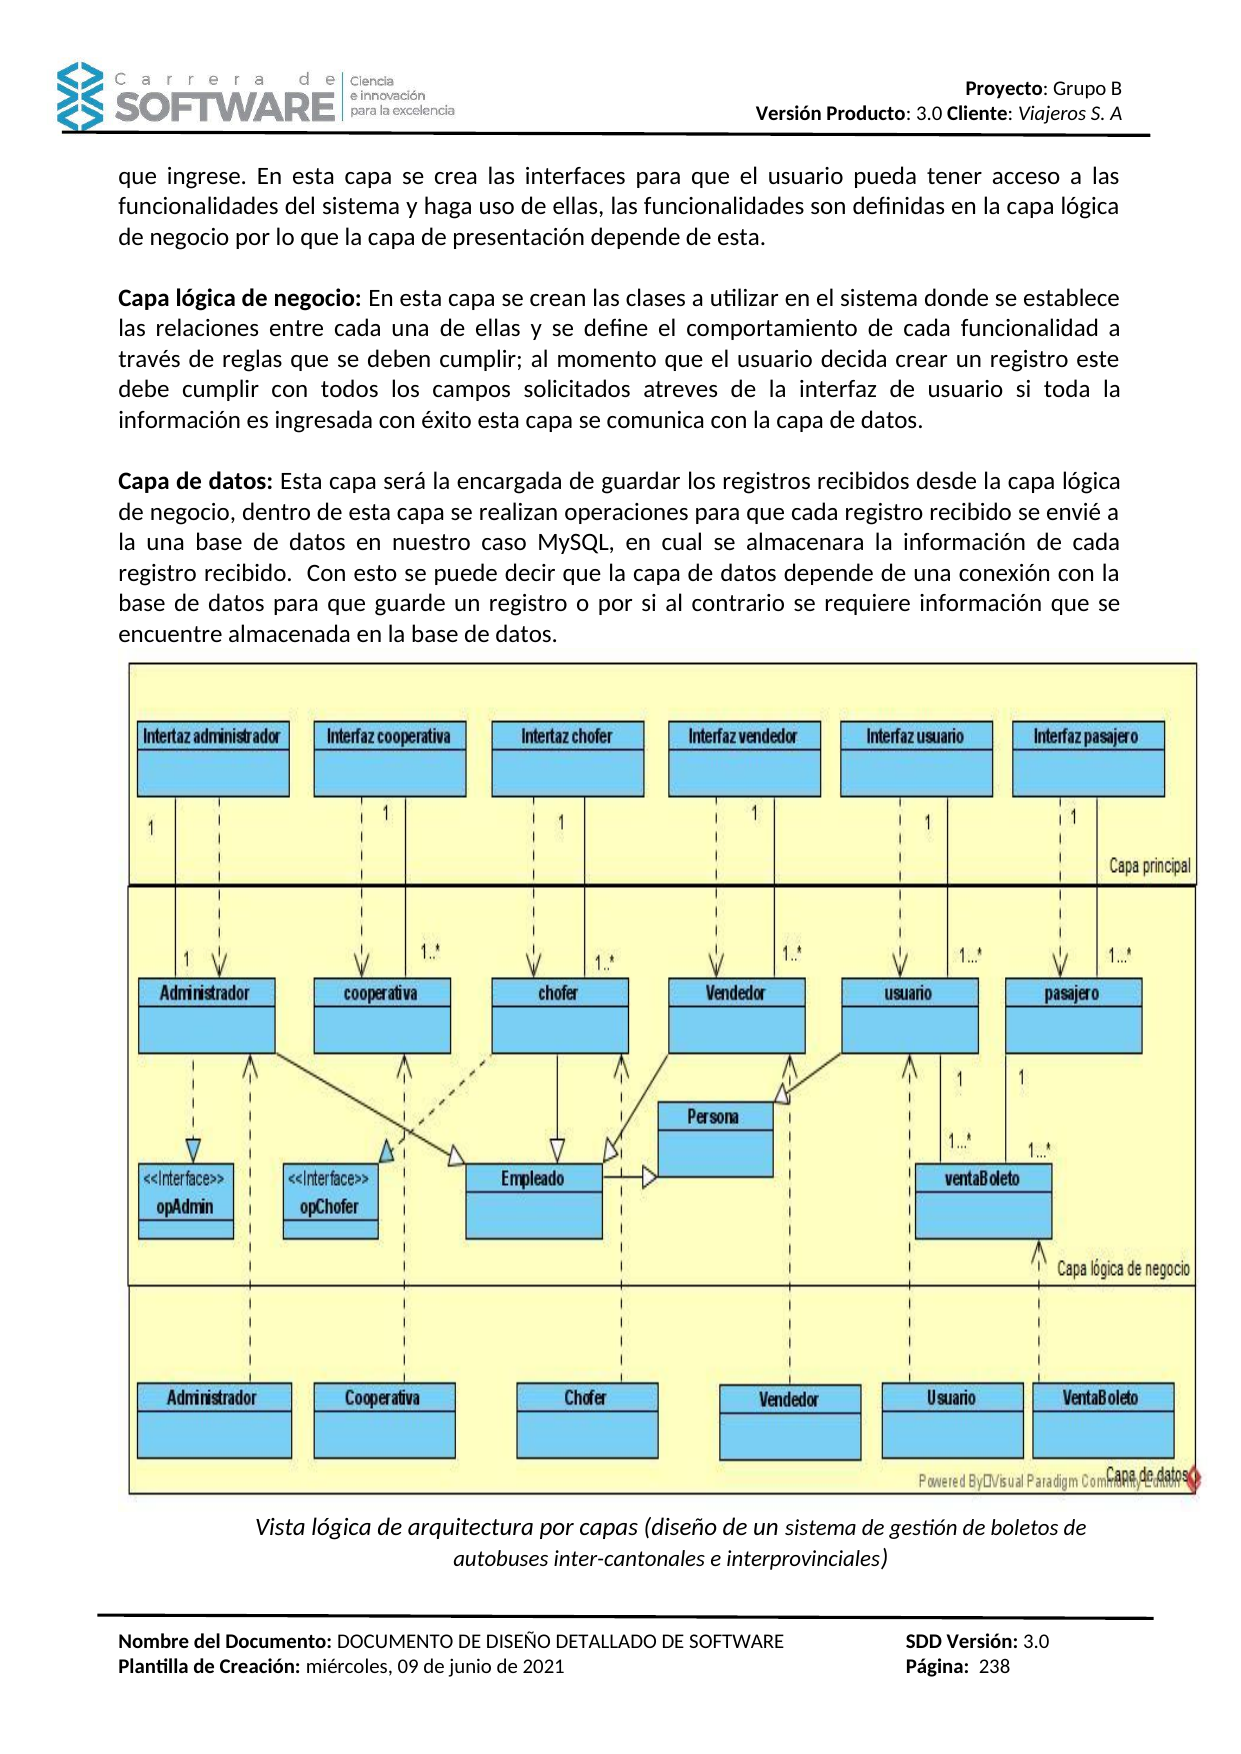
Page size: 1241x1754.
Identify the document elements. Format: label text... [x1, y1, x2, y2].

text Capa de datos: Esta capa será la encargada de guardar los registros recibidos desde la capa lógica de negocio, dentro de esta capa se realizan operaciones para que cada registro recibido se envié a la una base de datos en nuestro caso MySQL, en cual se almacenara la información de cada registro recibido. Con esto se puede decir que la capa de datos depende de una conexión con la base de datos para que guarde un registro o por si al contrario se requiere información que se encuentre almacenada en la base de datos. [118, 465, 1122, 648]
text Vista lógica de arquitectura por capas (diseño de un sistema de gestión de boletos de autobuses inter-cantonales e interprovinciales) [222, 1512, 1122, 1572]
picture [46, 46, 461, 154]
picture [118, 648, 1208, 1512]
text Capa lógica de negocio: En esta capa se crean las clases a utilizar en el sistema donde se establece las relaciones entre cada una de ellas y se define el comportamiento de cada funcionalidad a través de reglas que se deben cumplir; al momento que el usuario decida crear un registro este debe cumplir con todos los campos solicitados atreves de la interfaz de usuario si toda la información es ingresada con éxito esta capa se comunica con la capa de datos. [118, 282, 1122, 434]
